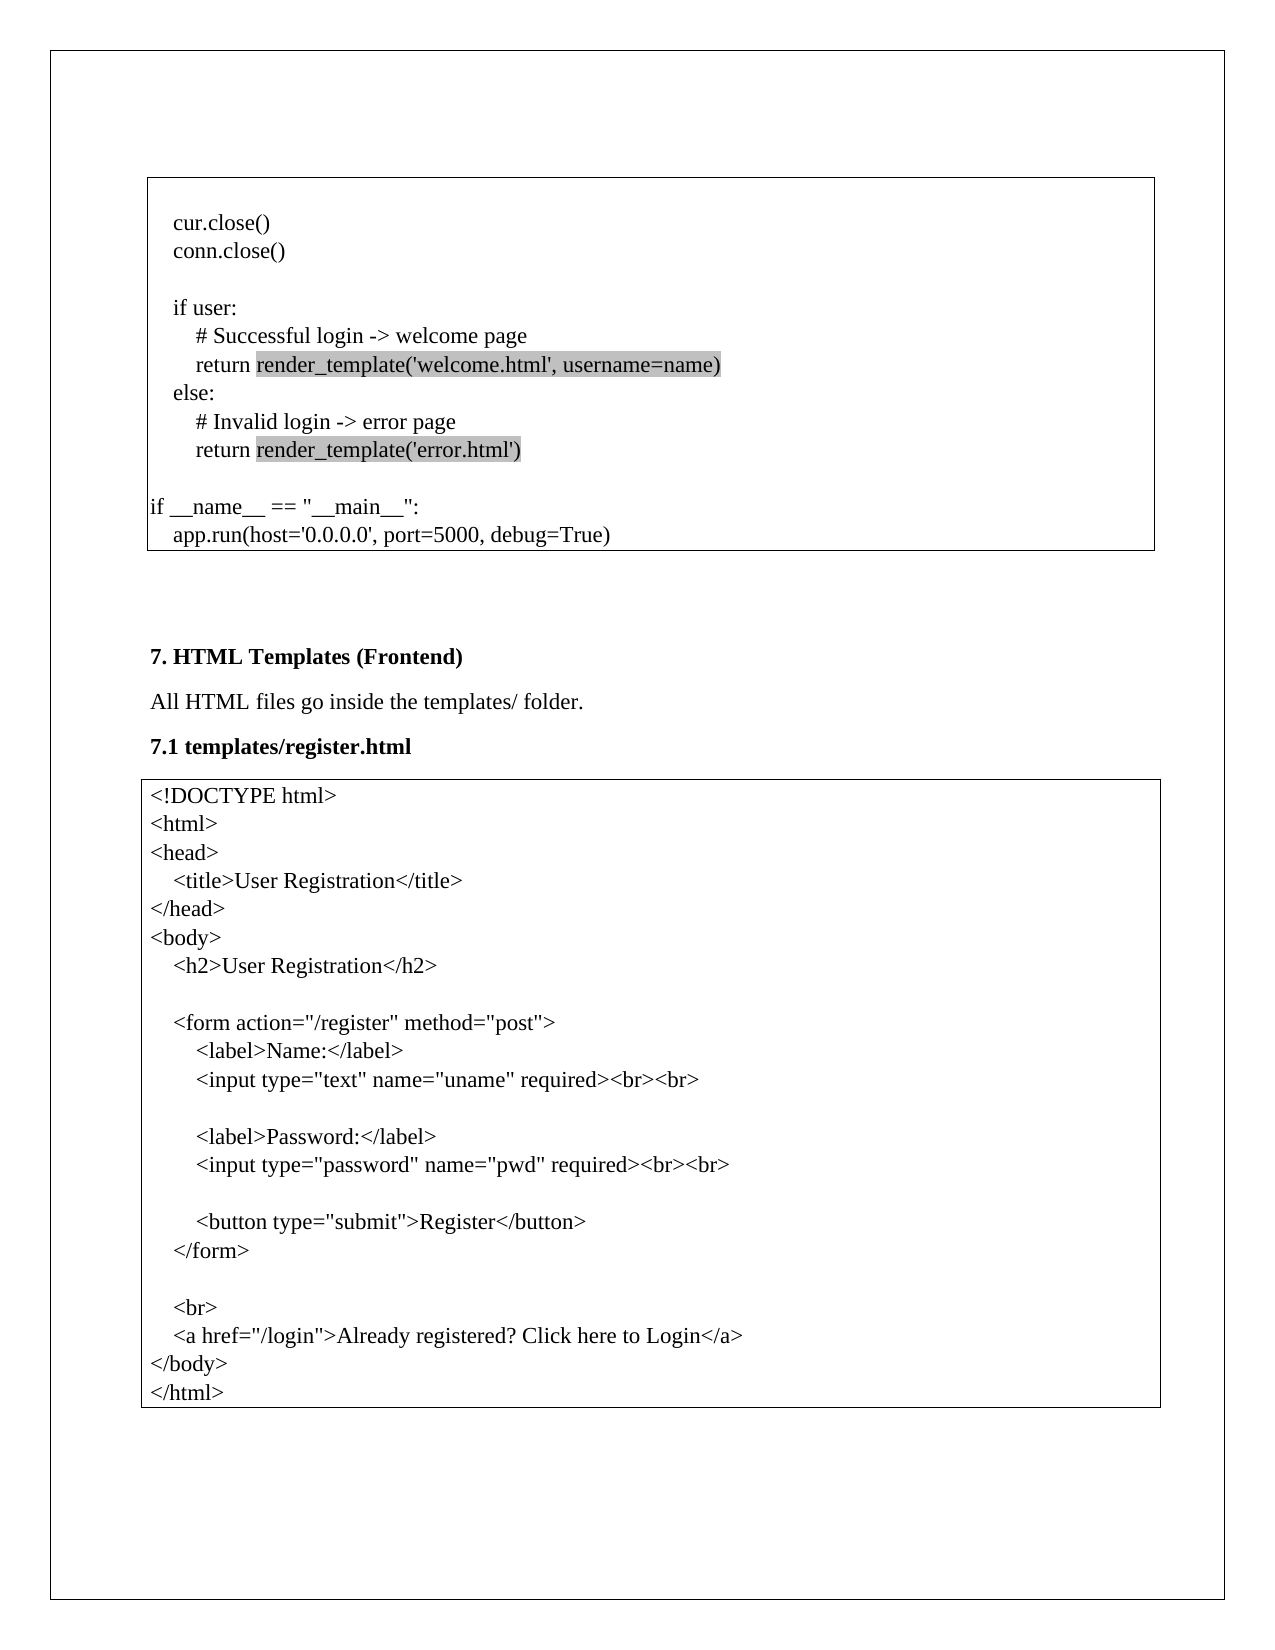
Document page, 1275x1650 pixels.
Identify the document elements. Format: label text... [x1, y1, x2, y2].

text </html> [142, 1376, 1160, 1407]
text <body> [142, 921, 1160, 949]
text </form> [142, 1233, 1160, 1263]
text <input type="text" name="uname" required><br><br> [142, 1063, 1160, 1092]
text 7.1 templates/register.html [150, 733, 1152, 760]
text app.run(host='0.0.0.0', port=5000, debug=True) [148, 518, 1154, 550]
text <form action="/register" method="post"> [142, 1006, 1160, 1034]
text <head> [142, 835, 1160, 864]
text <label>Name:</label> [142, 1034, 1160, 1063]
text <button type="submit">Register</button> [142, 1205, 1160, 1233]
text <input type="password" name="pwd" required><br><br> [142, 1148, 1160, 1178]
text <a href="/login">Already registered? Click here to Login</a> [142, 1319, 1160, 1347]
text All HTML files go inside the templates/ folder. [150, 688, 1152, 715]
text <!DOCTYPE html> [142, 780, 1160, 807]
text # Invalid login -> error page [148, 404, 1154, 433]
text <title>User Registration</title> [142, 864, 1160, 892]
text 7. HTML Templates (Frontend) [150, 643, 1152, 669]
text </body> [142, 1347, 1160, 1376]
text <html> [142, 807, 1160, 835]
text return render_template('welcome.html', username=name) [148, 348, 1154, 376]
text # Successful login -> welcome page [148, 319, 1154, 348]
text <h2>User Registration</h2> [142, 949, 1160, 979]
text <label>Password:</label> [142, 1120, 1160, 1148]
text if __name__ == "__main__": [148, 490, 1154, 518]
text conn.close() [148, 234, 1154, 263]
text else: [148, 376, 1154, 404]
text <br> [142, 1290, 1160, 1319]
text cur.close() [148, 206, 1154, 234]
text return render_template('error.html') [148, 433, 1154, 462]
text </head> [142, 892, 1160, 921]
text if user: [148, 291, 1154, 319]
